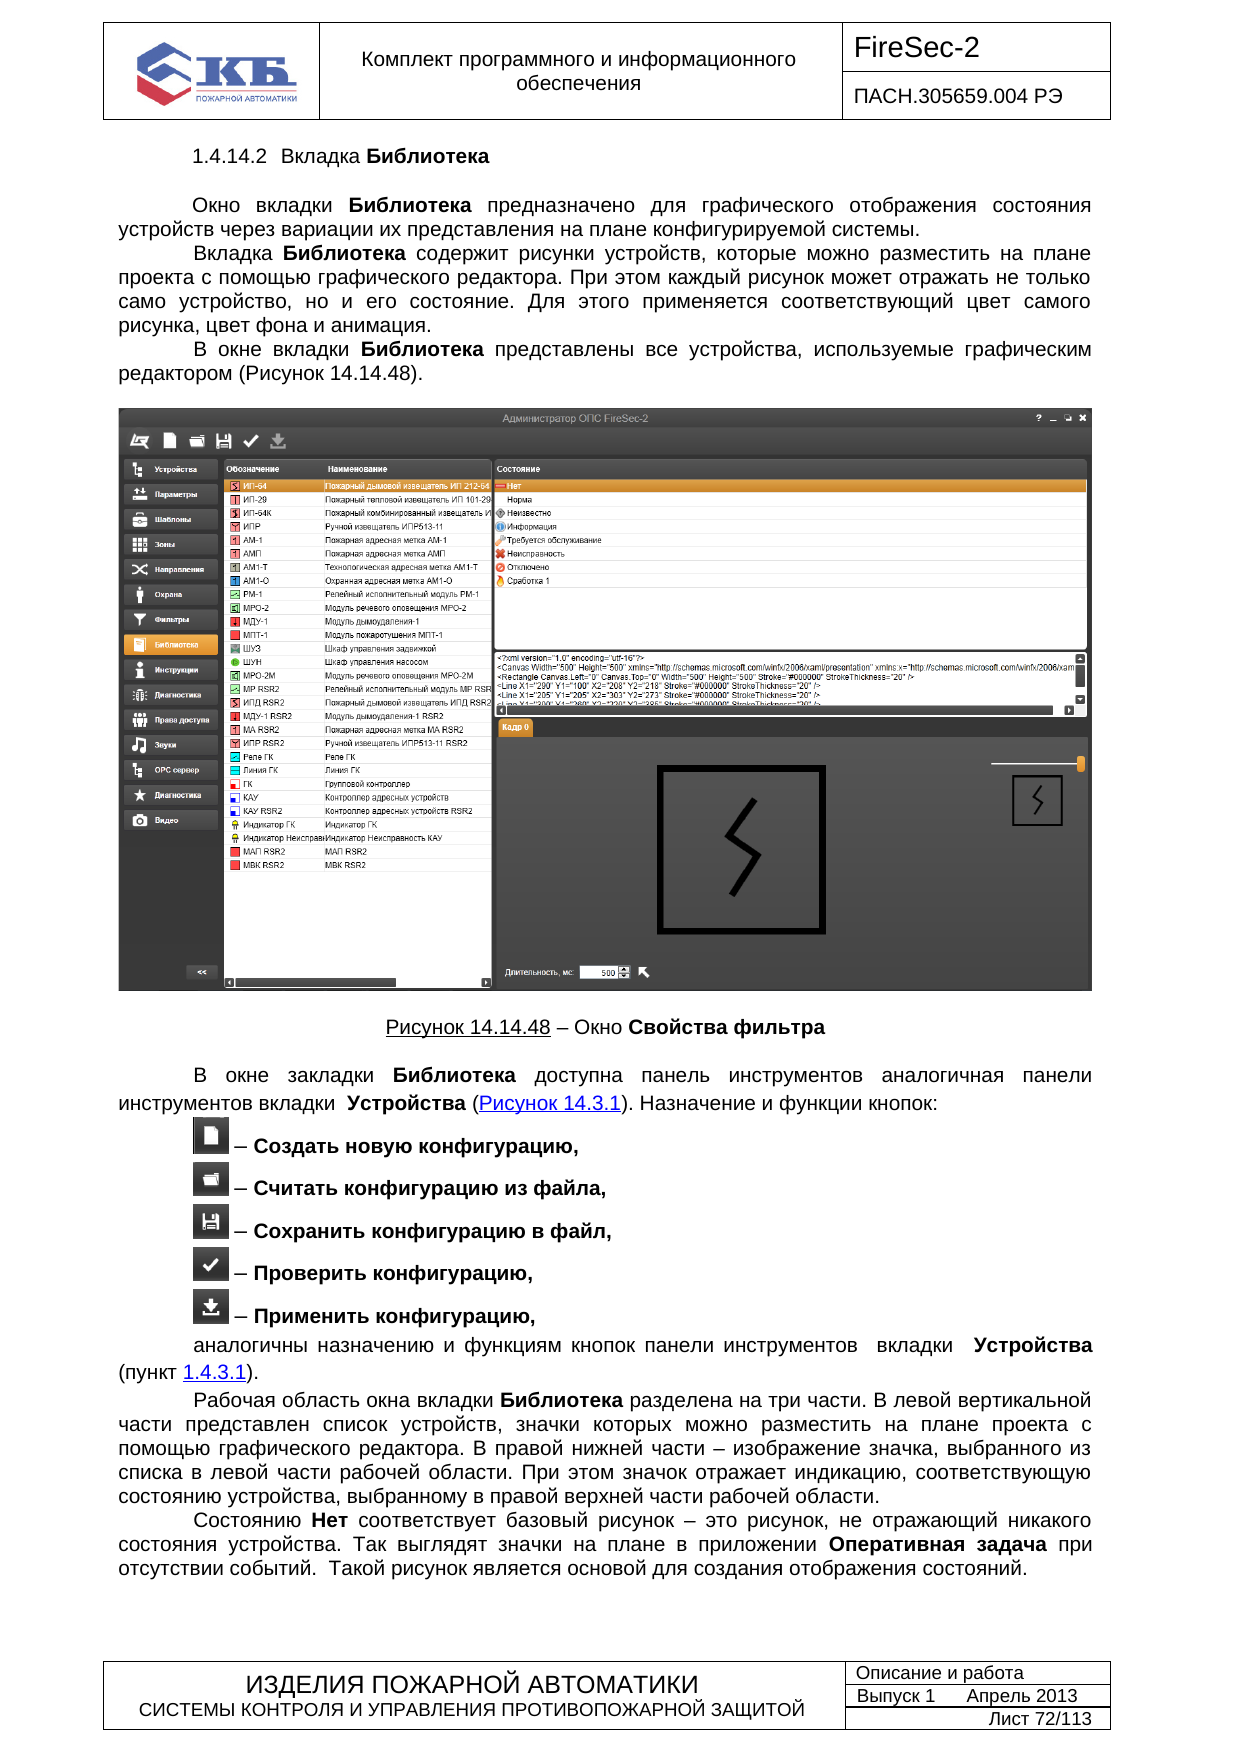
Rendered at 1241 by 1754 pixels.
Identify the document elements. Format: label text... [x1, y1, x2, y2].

picture [133, 34, 310, 115]
picture [193, 1117, 229, 1154]
list – Считать конфигурацию из файла, [118, 1163, 1092, 1200]
picture [193, 1247, 229, 1281]
list – Сохранить конфигурацию в файл, [118, 1204, 1092, 1243]
list Вкладка Библиотека содержит рисунки устройств, которые можно разместить на плане проекта с помощью графического редактора. При этом каждый рисунок может отражать не только само устройство, но и его состояние. Для этого применяется соответствующий цвет самого рисунка, цвет фона и анимация. [118, 241, 1092, 336]
list – Проверить конфигурацию, [118, 1248, 1092, 1285]
list Вкладка Библиотека [118, 144, 1092, 168]
list – Создать новую конфигурацию, [118, 1118, 1092, 1159]
list аналогичны назначению и функциям кнопок панели инструментов вкладки Устройства (пункт 1.4.3.1). [118, 1333, 1092, 1384]
list Рабочая область окна вкладки Библиотека разделена на три части. В левой вертикальной части представлен список устройств, значки которых можно разместить на плане проекта с помощью графического редактора. В правой нижней части – изображение значка, выбранного из списка в левой части рабочей области. При этом значок отражает индикацию, соответствующую состоянию устройства, выбранному в правой верхней части рабочей области. [118, 1388, 1092, 1507]
text Окно вкладки Библиотека предназначено для графического отображения состояния устройств через вариации их представления на плане конфигурируемой системы. [118, 193, 1092, 241]
text Рисунок 14.14.48 – Окно Свойства фильтра [118, 1015, 1092, 1039]
list – Применить конфигурацию, [118, 1289, 1092, 1328]
picture [193, 1204, 229, 1239]
list В окне закладки Библиотека доступна панель инструментов аналогичная панели инструментов вкладки Устройства (Рисунок 14.3.1). Назначение и функции кнопок: [118, 1063, 1092, 1114]
list Состоянию Нет соответствует базовый рисунок – это рисунок, не отражающий никакого состояния устройства. Так выглядят значки на плане в приложении Оперативная задача при отсутствии событий. Такой рисунок является основой для создания отображения состояний. [118, 1507, 1092, 1579]
picture [193, 1162, 229, 1196]
picture [118, 408, 1092, 991]
list В окне вкладки Библиотека представлены все устройства, используемые графическим редактором (Рисунок 14.14.48). [118, 336, 1092, 384]
picture [193, 1289, 229, 1324]
